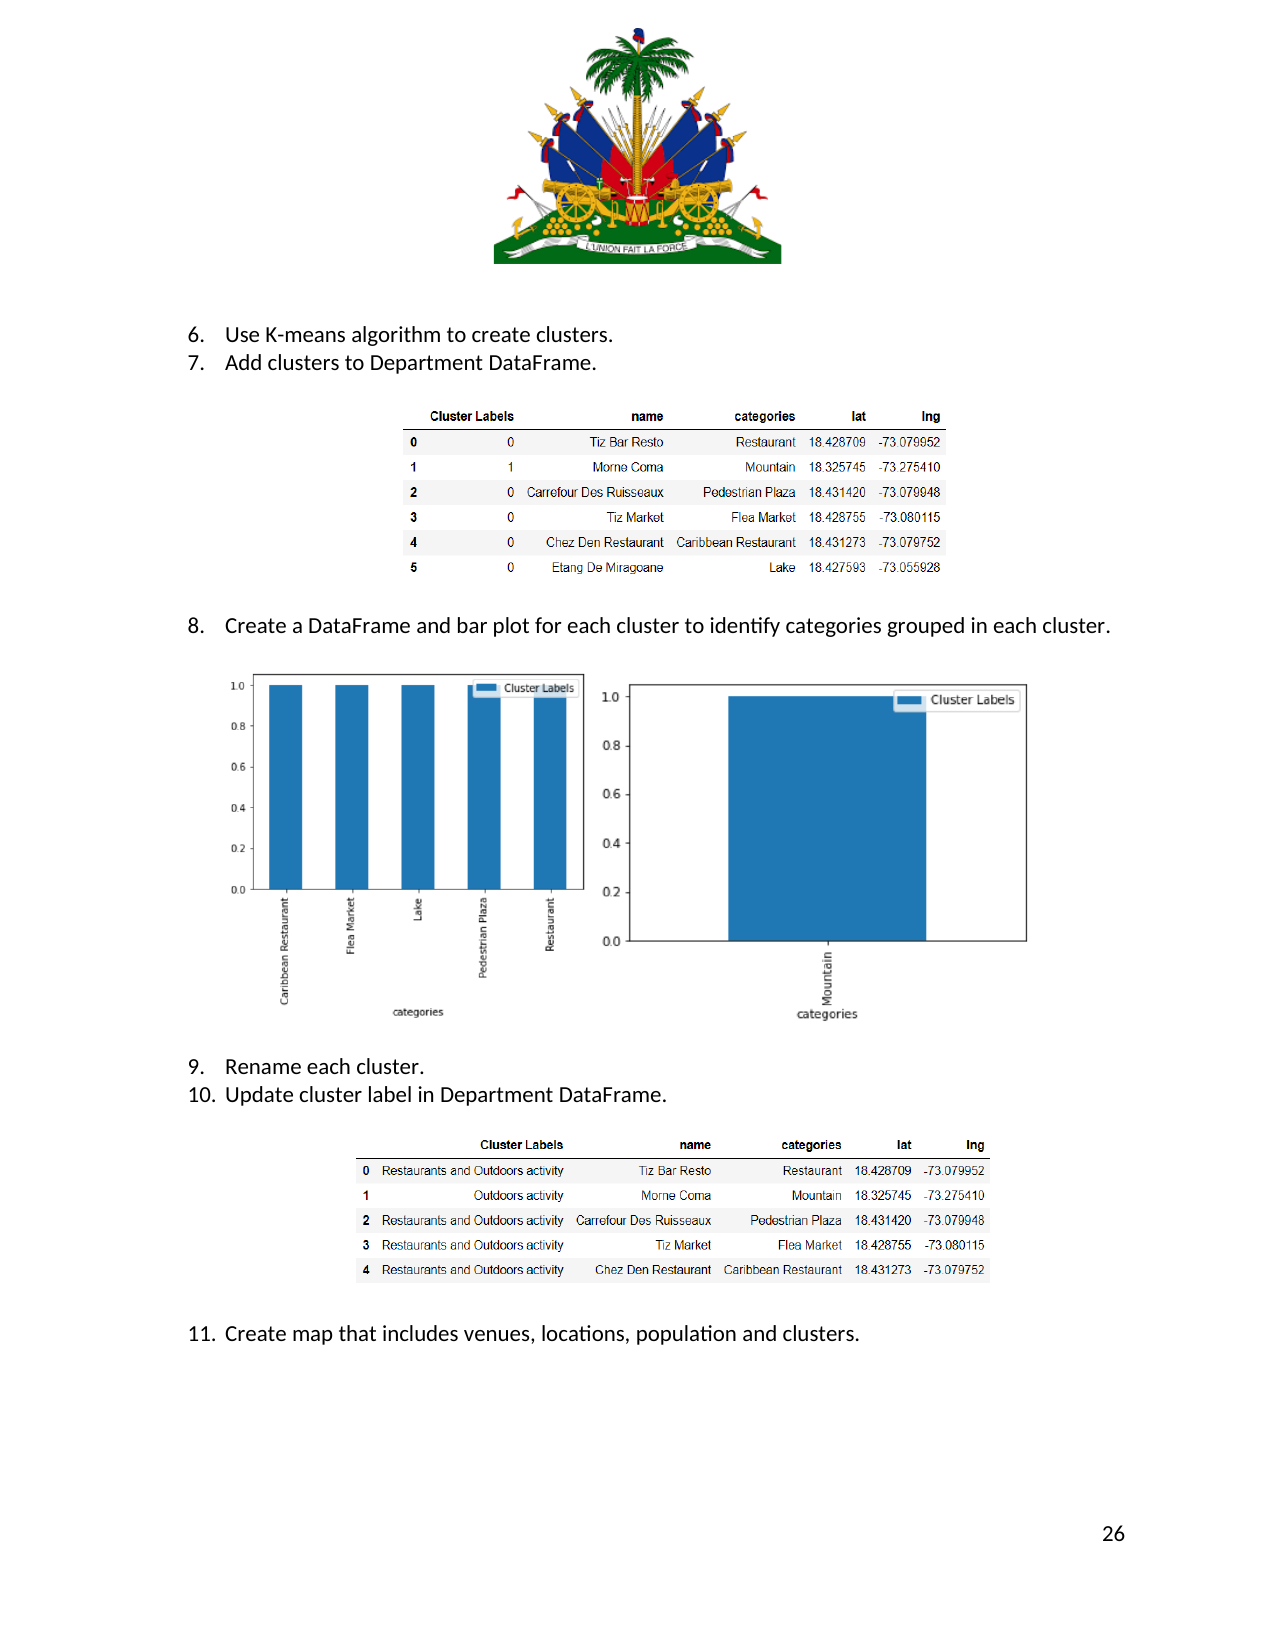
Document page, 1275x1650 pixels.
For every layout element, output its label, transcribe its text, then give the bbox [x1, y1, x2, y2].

picture [493, 28, 782, 264]
list Create map that includes venues, locations, population and clusters. [187, 1319, 1125, 1347]
list Update cluster label in Department DataFrame. [187, 1080, 1125, 1108]
list Use K-means algorithm to create clusters. [187, 320, 1125, 348]
picture [225, 667, 1038, 1024]
list Add clusters to Department DataFrame. [187, 348, 1125, 376]
list Rename each cluster. [187, 1052, 1125, 1080]
list Create a DataFrame and bar plot for each cluster to identify categories grouped in each cluster. [187, 612, 1125, 640]
picture [351, 1136, 1000, 1291]
picture [399, 403, 951, 584]
